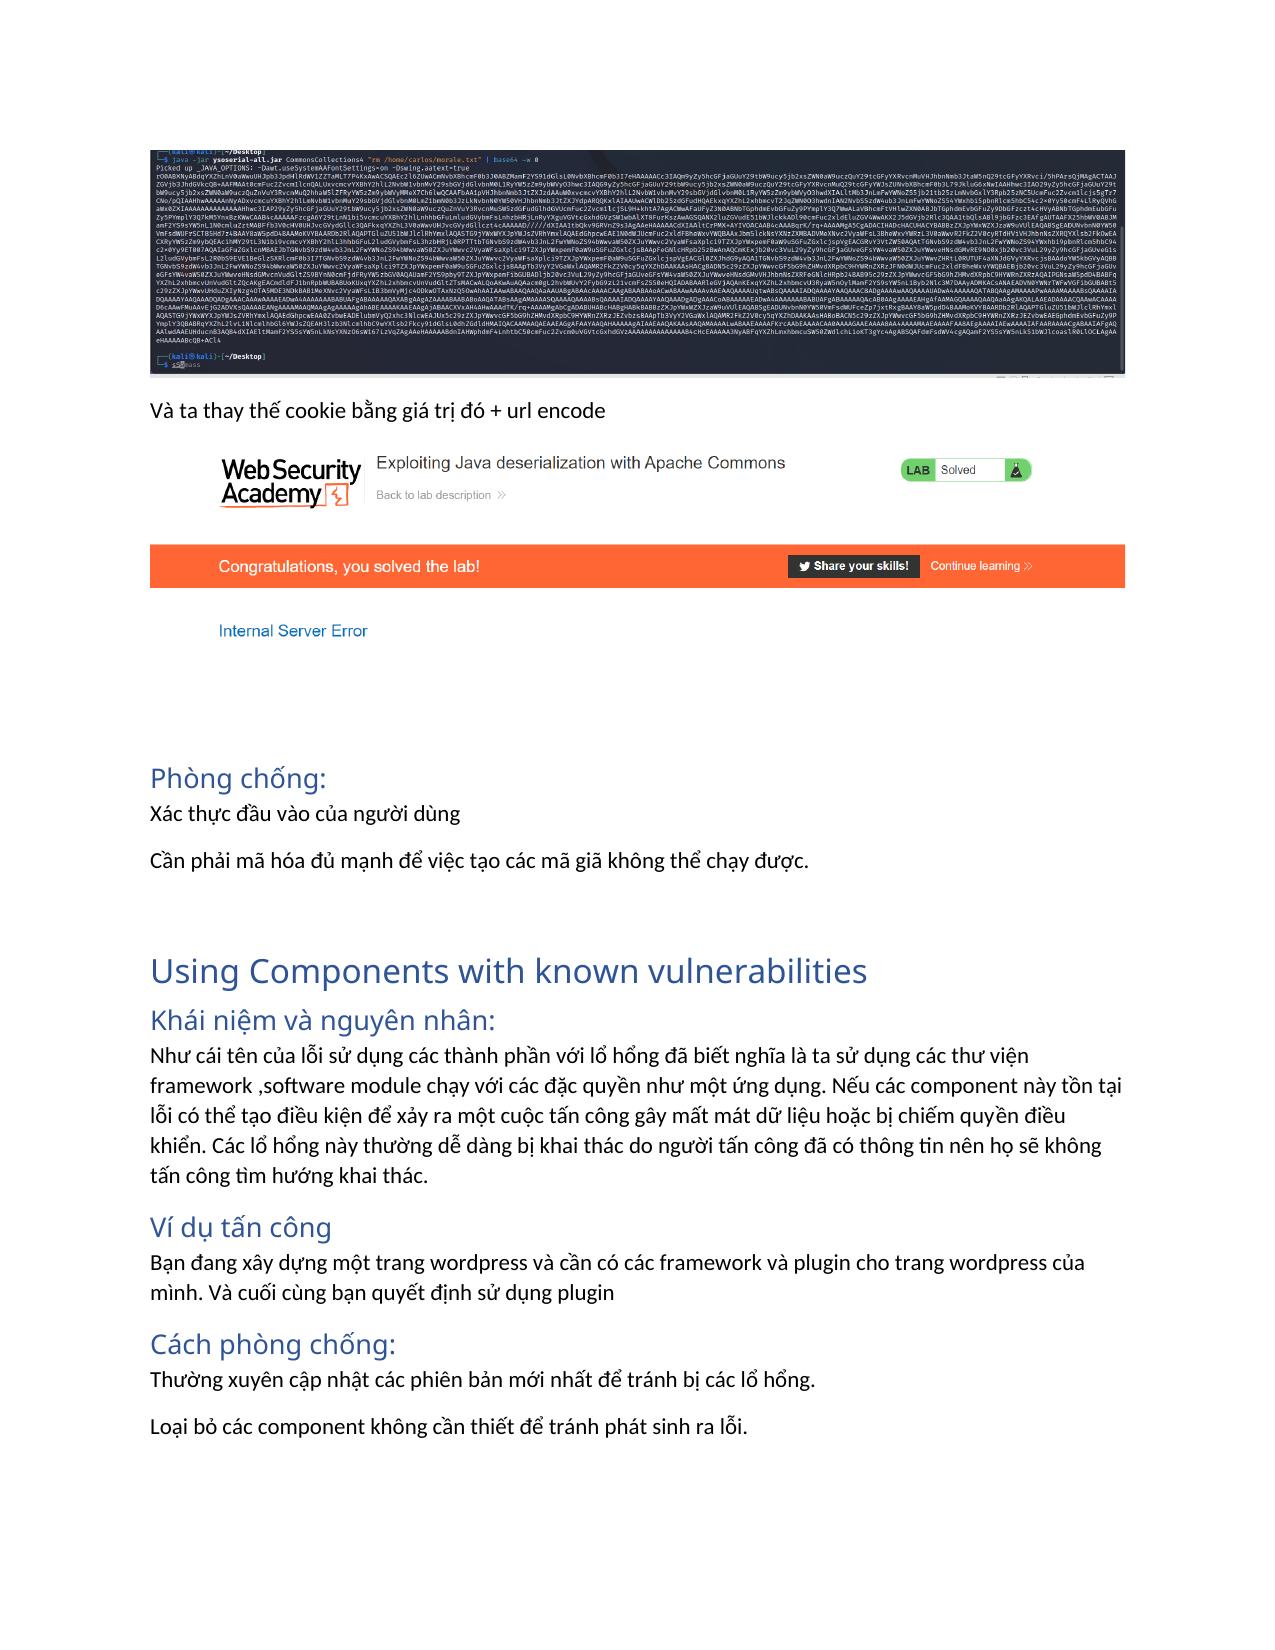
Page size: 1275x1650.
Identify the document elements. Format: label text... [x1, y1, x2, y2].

subtitle Khái niệm và nguyên nhân: [150, 1001, 1125, 1038]
text Cần phải mã hóa đủ mạnh để việc tạo các mã giã không thể chạy được. [150, 846, 1125, 874]
text Thường xuyên cập nhật các phiên bản mới nhất để tránh bị các lổ hổng. [150, 1365, 1125, 1393]
text Loại bỏ các component không cần thiết để tránh phát sinh ra lỗi. [150, 1412, 1125, 1440]
picture [150, 442, 1125, 647]
subtitle Using Components with known vulnerabilities [150, 948, 1125, 993]
subtitle Ví dụ tấn công [150, 1208, 1125, 1245]
picture [150, 150, 1125, 378]
text Xác thực đầu vào của người dùng [150, 799, 1125, 827]
text Như cái tên của lỗi sử dụng các thành phần với lổ hổng đã biết nghĩa là ta sử dụng các thư viện framework ,software module chạy với các đặc quyền như một ứng dụng. Nếu các component này tồn tại lỗi có thể tạo điều kiện để xảy ra một cuộc tấn công gây mất mát dữ liệu hoặc bị chiếm quyền điều khiển. Các lổ hổng này thường dễ dàng bị khai thác do người tấn công đã có thông tin nên họ sẽ không tấn công tìm hướng khai thác. [150, 1041, 1125, 1189]
text Và ta thay thế cookie bằng giá trị đó + url encode [150, 396, 1125, 424]
subtitle Cách phòng chống: [150, 1325, 1125, 1362]
text Bạn đang xây dựng một trang wordpress và cần có các framework và plugin cho trang wordpress của mình. Và cuối cùng bạn quyết định sử dụng plugin [150, 1248, 1125, 1306]
subtitle Phòng chống: [150, 759, 1125, 796]
